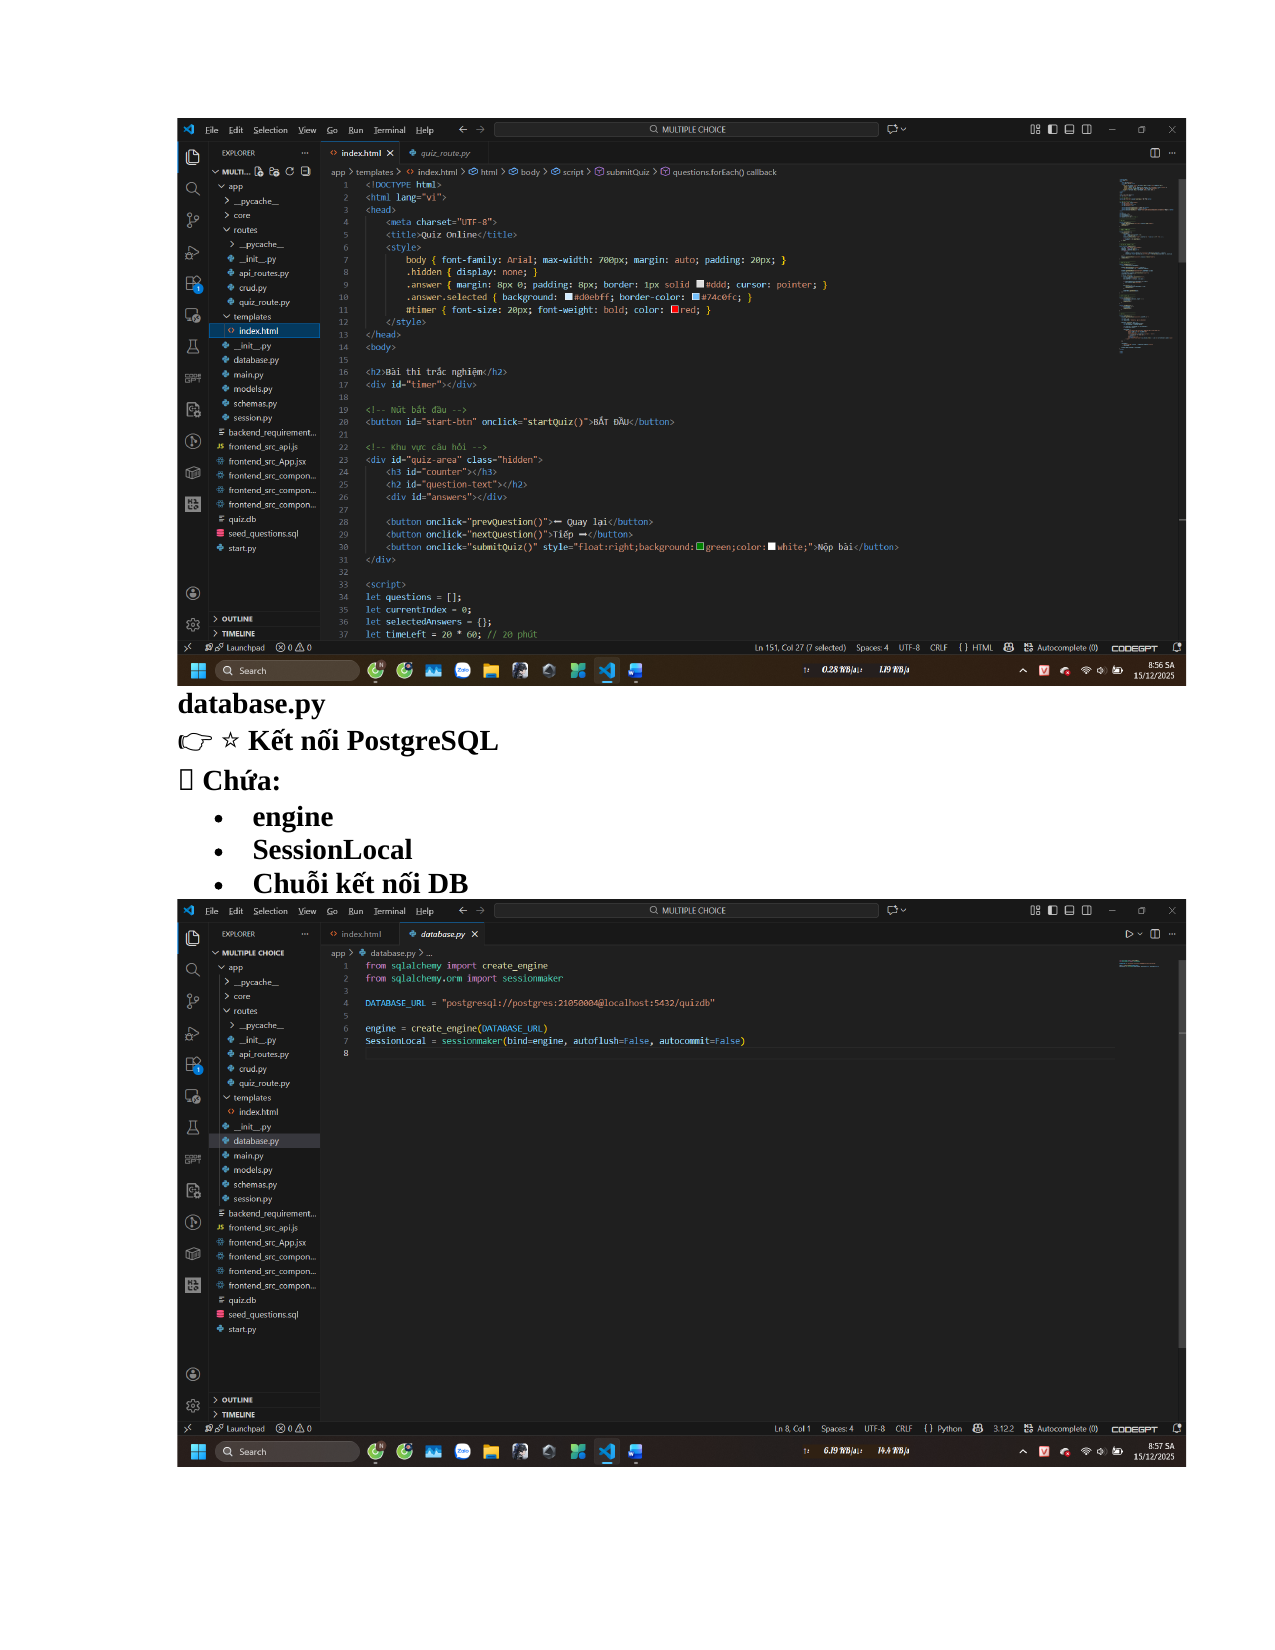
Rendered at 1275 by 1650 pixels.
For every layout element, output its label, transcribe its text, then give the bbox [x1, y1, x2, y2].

list Chuỗi kết nối DB [215, 866, 1186, 899]
text 📌 Chứa: [177, 759, 1186, 799]
list engine [215, 799, 1186, 832]
picture [177, 118, 1187, 686]
picture [177, 899, 1187, 1467]
text database.py [177, 686, 1186, 719]
text 👉 ⭐ Kết nối PostgreSQL [177, 719, 1186, 759]
list SessionLocal [215, 832, 1186, 866]
